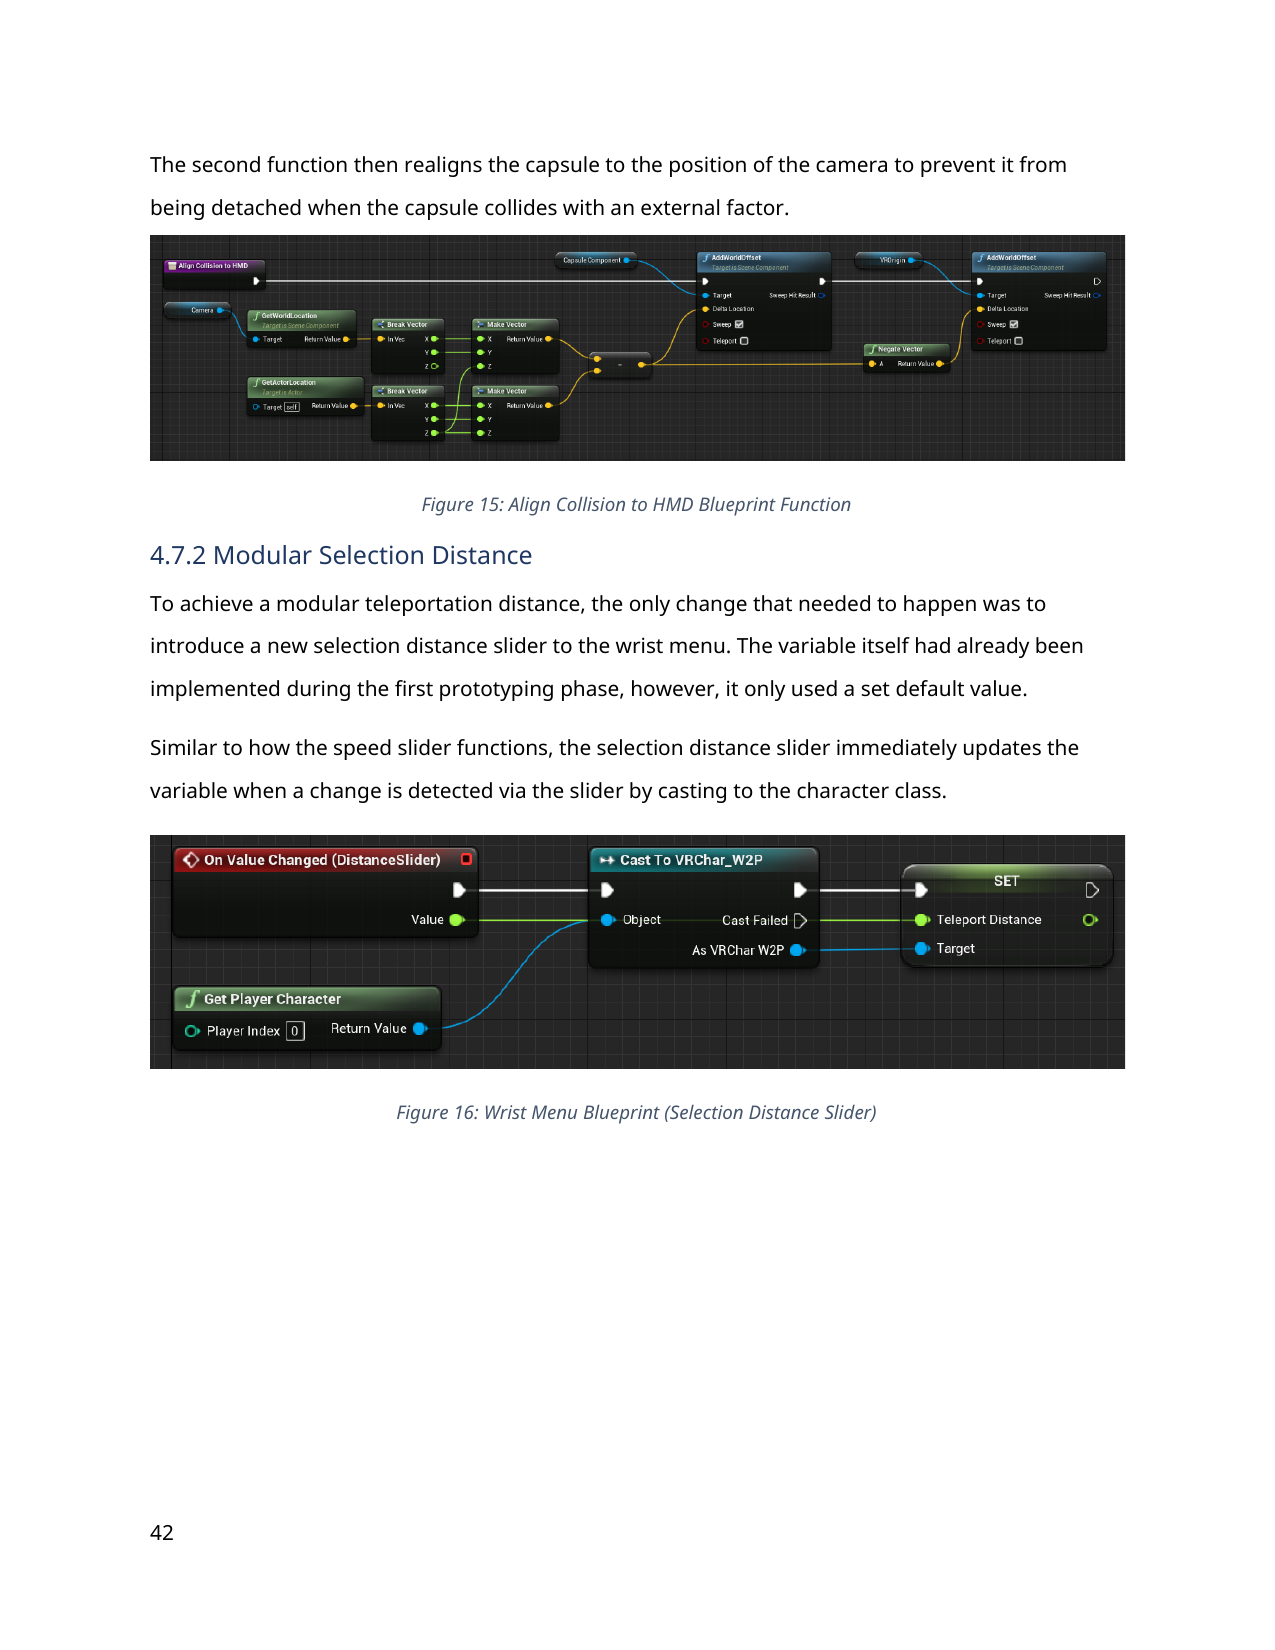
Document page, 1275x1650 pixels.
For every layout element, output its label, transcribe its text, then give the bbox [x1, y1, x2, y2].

text To achieve a modular teleportation distance, the only change that needed to happen was to introduce a new selection distance slider to the wrist menu. The variable itself had already been implemented during the first prototyping phase, however, it only used a set default value. [150, 589, 1125, 703]
text The second function then realigns the capsule to the position of the camera to prevent it from being detached when the capsule collides with an external factor. [150, 150, 1125, 235]
text Similar to how the speed slider functions, the selection distance slider immediately updates the variable when a change is detected via the slider by casting to the character class. [150, 733, 1125, 804]
subtitle 4.7.2 Modular Selection Distance [150, 538, 1125, 572]
text Figure 16: Wrist Menu Blueprint (Selection Distance Slider) [150, 1099, 1125, 1124]
picture [150, 835, 1125, 1069]
text Figure 15: Align Collision to HMD Blueprint Function [150, 492, 1125, 517]
picture [150, 235, 1125, 461]
